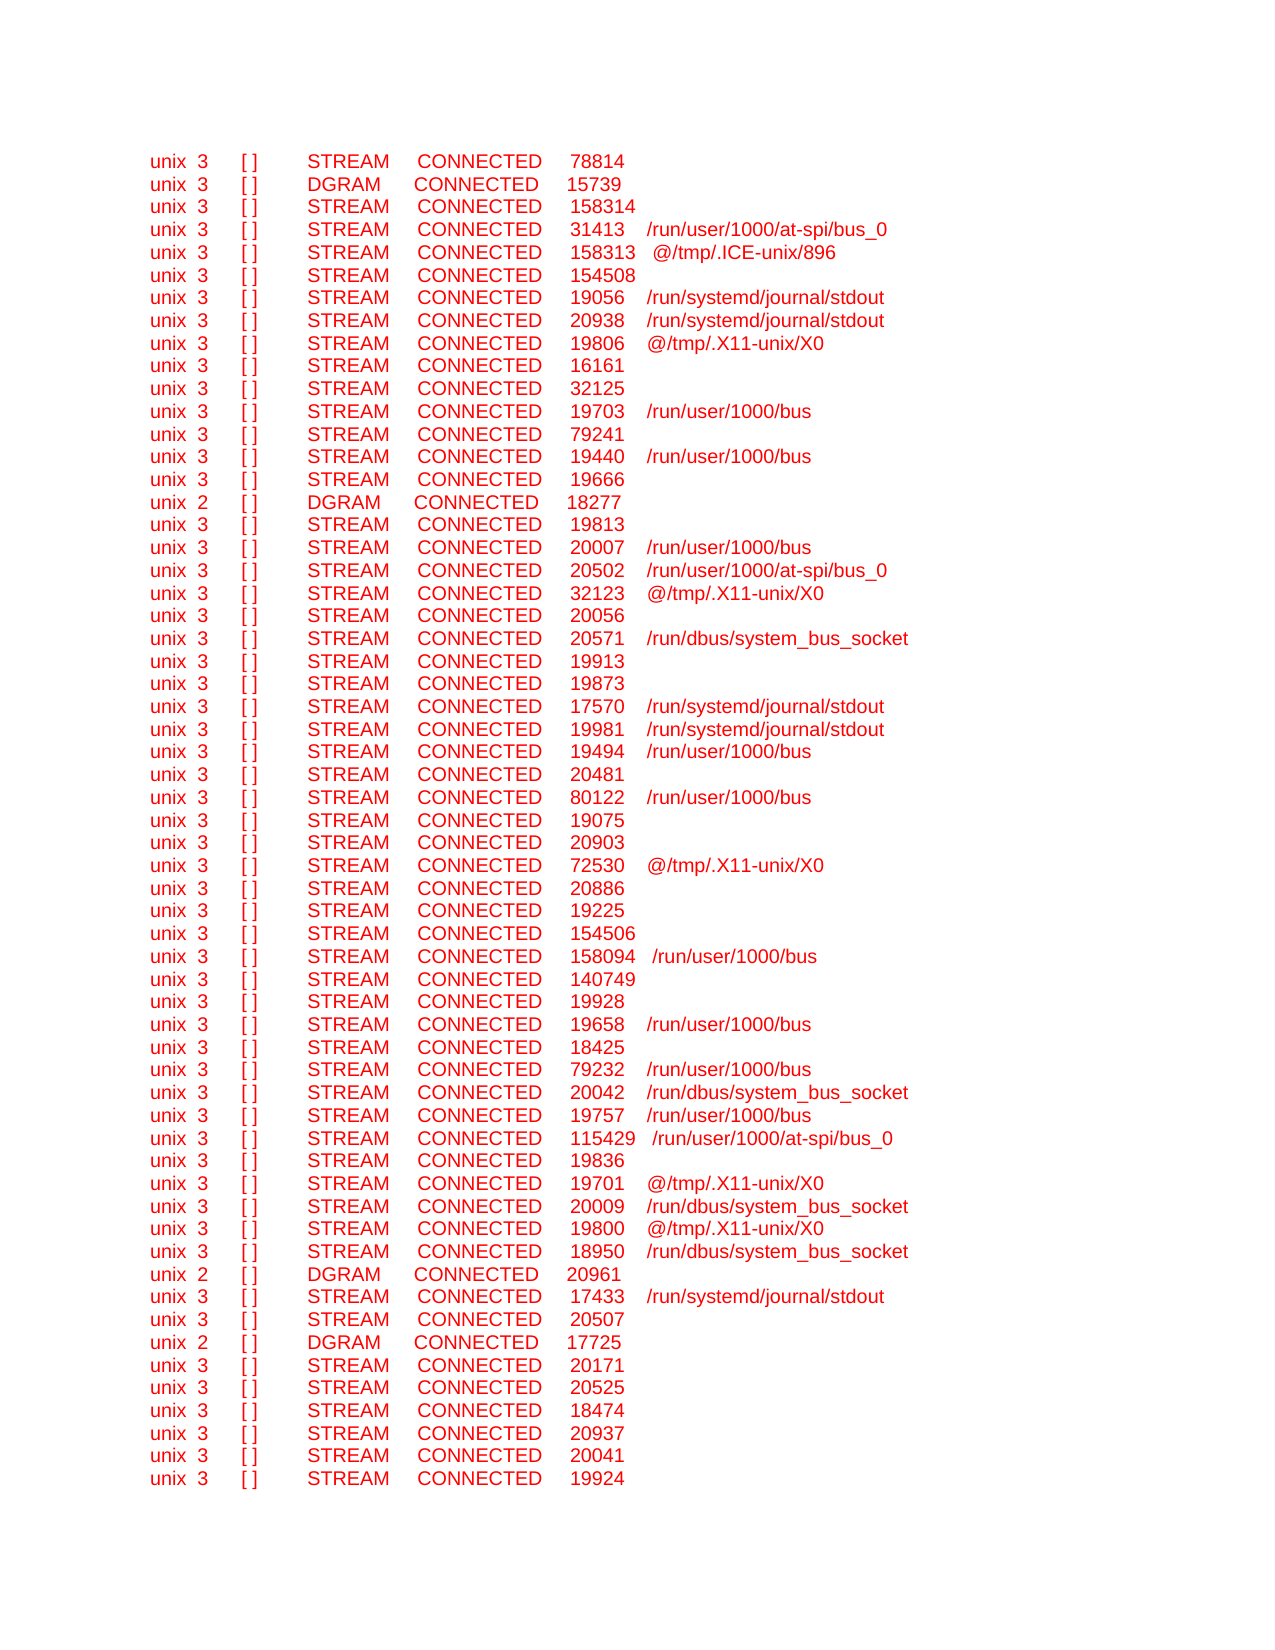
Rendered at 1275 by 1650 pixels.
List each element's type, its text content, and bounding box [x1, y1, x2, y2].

text unix 3 [ ] STREAM CONNECTED 19494 /run/user/1000/bus [150, 740, 1125, 763]
text unix 3 [ ] STREAM CONNECTED 19873 [150, 672, 1125, 695]
text unix 3 [ ] STREAM CONNECTED 19913 [150, 649, 1125, 672]
text unix 3 [ ] STREAM CONNECTED 19813 [150, 513, 1125, 536]
text unix 3 [ ] STREAM CONNECTED 79241 [150, 422, 1125, 445]
text unix 3 [ ] STREAM CONNECTED 72530 @/tmp/.X11-unix/X0 [150, 854, 1125, 877]
text unix 2 [ ] DGRAM CONNECTED 18277 [150, 491, 1125, 513]
text unix 3 [ ] STREAM CONNECTED 19075 [150, 808, 1125, 831]
text unix 3 [ ] STREAM CONNECTED 158314 [150, 195, 1125, 218]
text unix 3 [ ] STREAM CONNECTED 158313 @/tmp/.ICE-unix/896 [150, 241, 1125, 263]
text unix 3 [ ] STREAM CONNECTED 17433 /run/systemd/journal/stdout [150, 1285, 1125, 1308]
text unix 3 [ ] STREAM CONNECTED 20041 [150, 1444, 1125, 1467]
text unix 3 [ ] STREAM CONNECTED 17570 /run/systemd/journal/stdout [150, 695, 1125, 718]
text unix 2 [ ] DGRAM CONNECTED 20961 [150, 1263, 1125, 1285]
text unix 3 [ ] STREAM CONNECTED 32125 [150, 377, 1125, 400]
text unix 3 [ ] STREAM CONNECTED 20525 [150, 1376, 1125, 1399]
text unix 3 [ ] STREAM CONNECTED 19703 /run/user/1000/bus [150, 400, 1125, 422]
text unix 3 [ ] STREAM CONNECTED 20009 /run/dbus/system_bus_socket [150, 1194, 1125, 1217]
text unix 3 [ ] STREAM CONNECTED 16161 [150, 354, 1125, 377]
text unix 3 [ ] STREAM CONNECTED 18950 /run/dbus/system_bus_socket [150, 1240, 1125, 1263]
text unix 3 [ ] STREAM CONNECTED 20502 /run/user/1000/at-spi/bus_0 [150, 559, 1125, 581]
text unix 3 [ ] STREAM CONNECTED 79232 /run/user/1000/bus [150, 1058, 1125, 1081]
text unix 3 [ ] STREAM CONNECTED 154508 [150, 263, 1125, 286]
text unix 3 [ ] STREAM CONNECTED 78814 [150, 150, 1125, 173]
text unix 3 [ ] STREAM CONNECTED 20937 [150, 1422, 1125, 1444]
text unix 3 [ ] STREAM CONNECTED 20481 [150, 763, 1125, 786]
text unix 3 [ ] STREAM CONNECTED 20507 [150, 1308, 1125, 1331]
text unix 3 [ ] STREAM CONNECTED 20938 /run/systemd/journal/stdout [150, 309, 1125, 332]
text unix 3 [ ] STREAM CONNECTED 32123 @/tmp/.X11-unix/X0 [150, 581, 1125, 604]
text unix 2 [ ] DGRAM CONNECTED 17725 [150, 1331, 1125, 1353]
text unix 3 [ ] STREAM CONNECTED 31413 /run/user/1000/at-spi/bus_0 [150, 218, 1125, 241]
text unix 3 [ ] STREAM CONNECTED 20903 [150, 831, 1125, 854]
text unix 3 [ ] STREAM CONNECTED 20056 [150, 604, 1125, 627]
text unix 3 [ ] STREAM CONNECTED 19440 /run/user/1000/bus [150, 445, 1125, 468]
text unix 3 [ ] STREAM CONNECTED 18474 [150, 1399, 1125, 1422]
text unix 3 [ ] STREAM CONNECTED 19800 @/tmp/.X11-unix/X0 [150, 1217, 1125, 1240]
text unix 3 [ ] STREAM CONNECTED 19806 @/tmp/.X11-unix/X0 [150, 332, 1125, 354]
text unix 3 [ ] STREAM CONNECTED 154506 [150, 922, 1125, 945]
text unix 3 [ ] STREAM CONNECTED 19928 [150, 990, 1125, 1013]
text unix 3 [ ] STREAM CONNECTED 19701 @/tmp/.X11-unix/X0 [150, 1172, 1125, 1194]
text unix 3 [ ] STREAM CONNECTED 20007 /run/user/1000/bus [150, 536, 1125, 559]
text unix 3 [ ] STREAM CONNECTED 19924 [150, 1467, 1125, 1490]
text unix 3 [ ] STREAM CONNECTED 20042 /run/dbus/system_bus_socket [150, 1081, 1125, 1104]
text unix 3 [ ] STREAM CONNECTED 20886 [150, 877, 1125, 899]
text unix 3 [ ] STREAM CONNECTED 18425 [150, 1036, 1125, 1058]
text unix 3 [ ] STREAM CONNECTED 80122 /run/user/1000/bus [150, 786, 1125, 808]
text unix 3 [ ] DGRAM CONNECTED 15739 [150, 173, 1125, 195]
text unix 3 [ ] STREAM CONNECTED 20571 /run/dbus/system_bus_socket [150, 627, 1125, 649]
text unix 3 [ ] STREAM CONNECTED 19981 /run/systemd/journal/stdout [150, 718, 1125, 740]
text unix 3 [ ] STREAM CONNECTED 19757 /run/user/1000/bus [150, 1104, 1125, 1126]
text unix 3 [ ] STREAM CONNECTED 19666 [150, 468, 1125, 491]
text unix 3 [ ] STREAM CONNECTED 140749 [150, 967, 1125, 990]
text unix 3 [ ] STREAM CONNECTED 19056 /run/systemd/journal/stdout [150, 286, 1125, 309]
text unix 3 [ ] STREAM CONNECTED 115429 /run/user/1000/at-spi/bus_0 [150, 1126, 1125, 1149]
text unix 3 [ ] STREAM CONNECTED 19225 [150, 899, 1125, 922]
text unix 3 [ ] STREAM CONNECTED 158094 /run/user/1000/bus [150, 945, 1125, 967]
text unix 3 [ ] STREAM CONNECTED 19658 /run/user/1000/bus [150, 1013, 1125, 1036]
text unix 3 [ ] STREAM CONNECTED 20171 [150, 1353, 1125, 1376]
text unix 3 [ ] STREAM CONNECTED 19836 [150, 1149, 1125, 1172]
